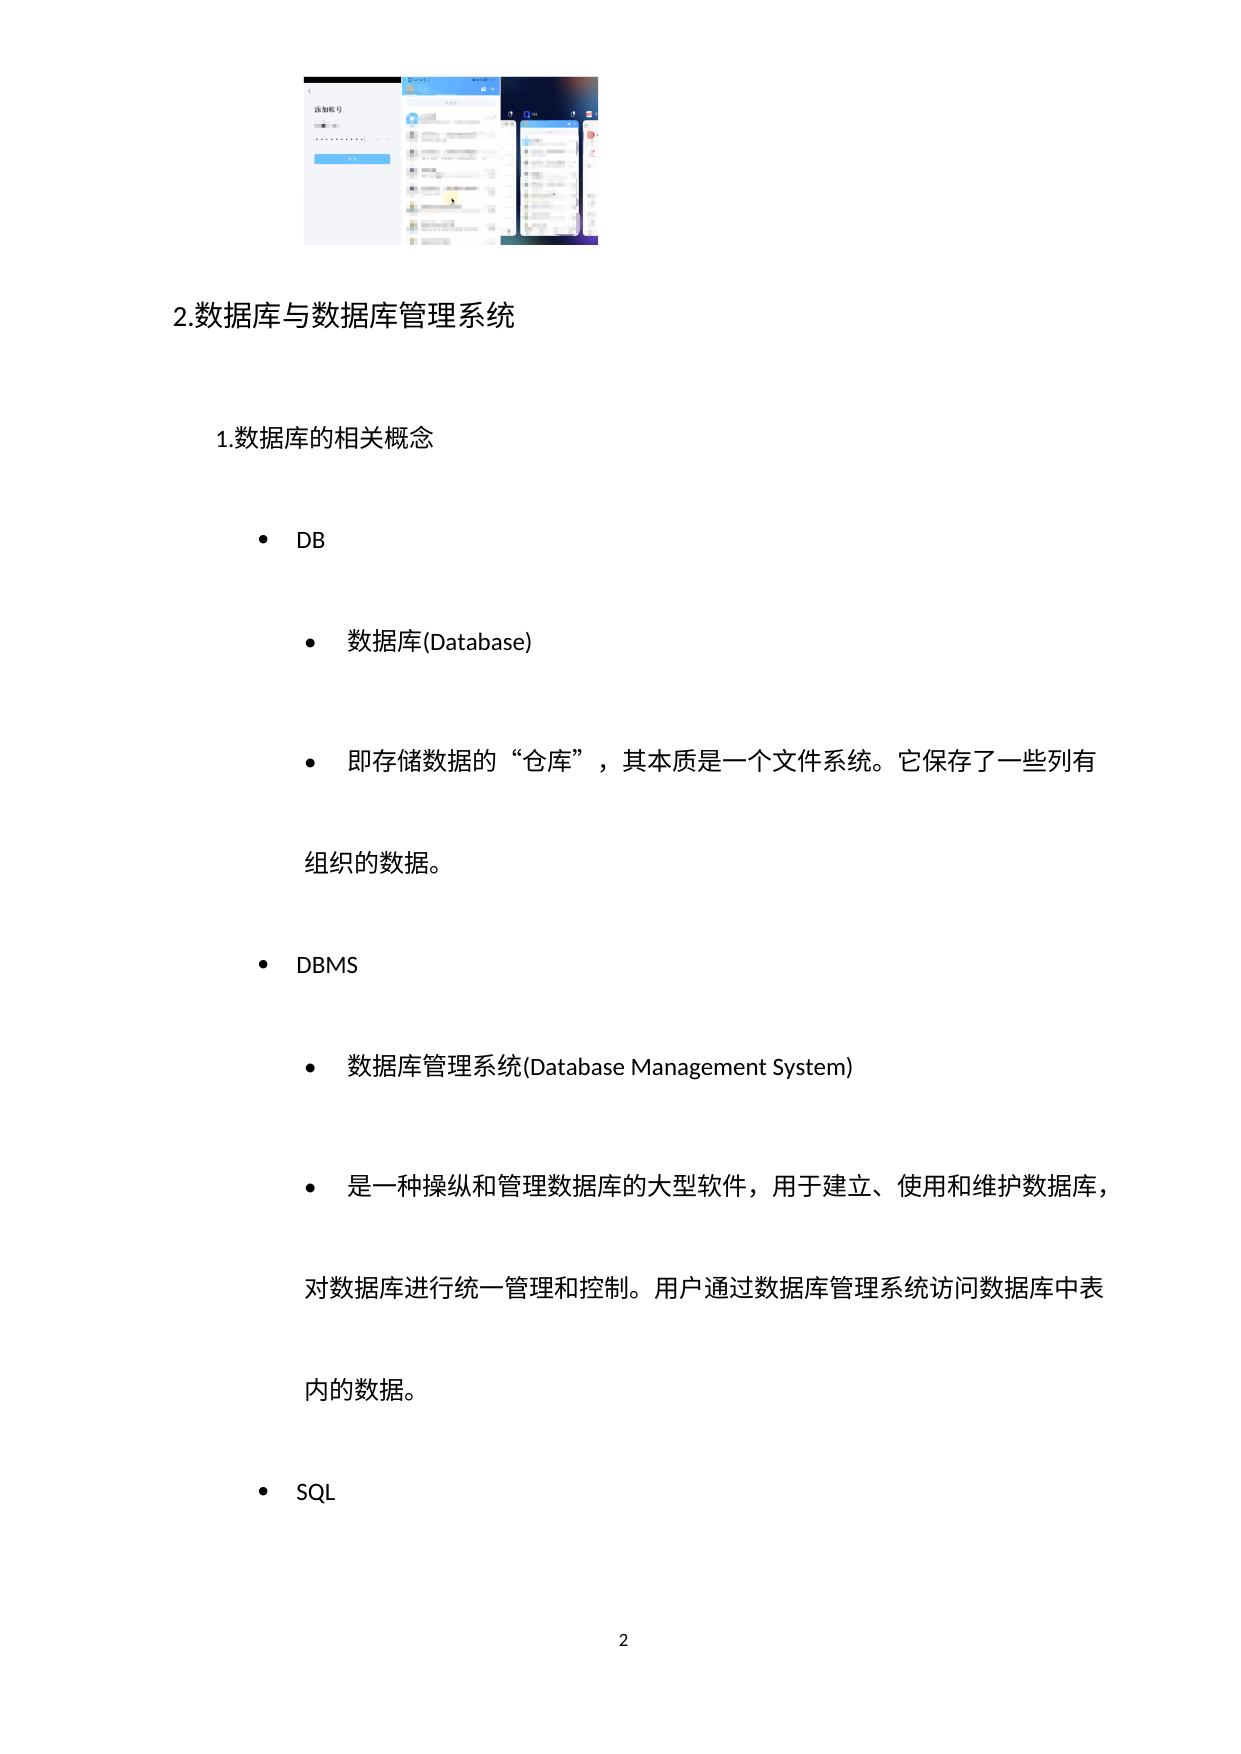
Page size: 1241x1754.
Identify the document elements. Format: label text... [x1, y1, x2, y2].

text • 数据库(Database) [304, 606, 1118, 673]
list DB [259, 522, 1118, 556]
list DBMS [259, 947, 1118, 981]
subtitle 2.数据库与数据库管理系统 [172, 279, 1118, 347]
subtitle 1.数据库的相关概念 [215, 402, 1118, 470]
text • 数据库管理系统(Database Management System) [304, 1031, 1118, 1098]
picture [303, 76, 599, 245]
text • 即存储数据的“仓库”，其本质是一个文件系统。它保存了一些列有组织的数据。 [304, 726, 1118, 895]
list SQL [259, 1474, 1118, 1508]
text • 是一种操纵和管理数据库的大型软件，用于建立、使用和维护数据库，对数据库进行统一管理和控制。用户通过数据库管理系统访问数据库中表内的数据。 [304, 1151, 1118, 1422]
